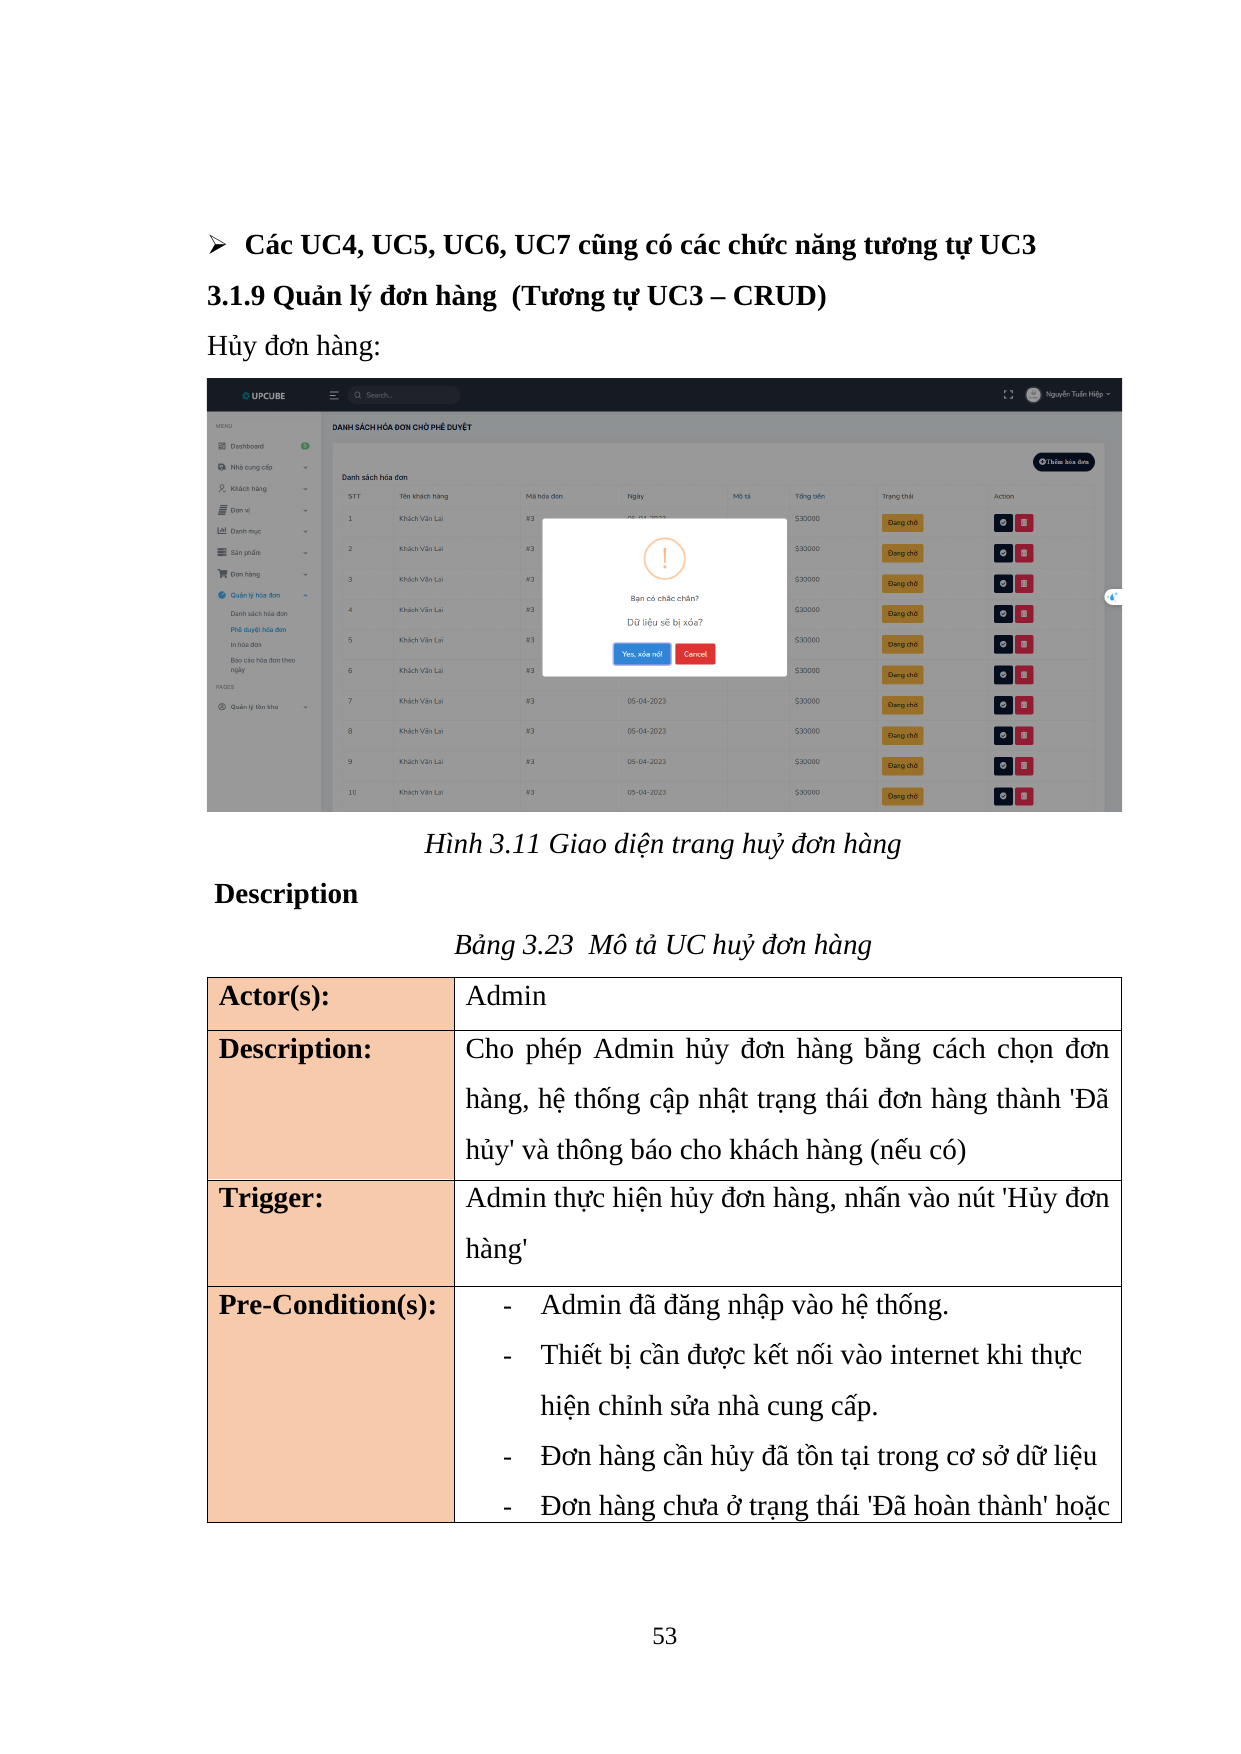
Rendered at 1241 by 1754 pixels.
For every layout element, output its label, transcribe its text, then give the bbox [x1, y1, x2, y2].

table_cell Pre-Condition(s): [208, 1287, 454, 1522]
subtitle 3.1.9 Quản lý đơn hàng (Tương tự UC3 – CRUD) [207, 278, 1122, 311]
text Description [207, 876, 1122, 910]
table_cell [455, 1287, 1121, 1522]
text Bảng 3.23 Mô tả UC huỷ đơn hàng [207, 927, 1122, 960]
picture [206, 378, 1123, 812]
table_cell Description: [208, 1031, 454, 1179]
table_cell Cho phép Admin hủy đơn hàng bằng cách chọn đơn hàng, hệ thống cập nhật trạng thái đơn hàng thành 'Đã hủy' và thông báo cho khách hàng (nếu có) [455, 1031, 1121, 1179]
table_header Admin [455, 978, 1121, 1030]
subtitle Hủy đơn hàng: [207, 328, 1122, 362]
table_cell Trigger: [208, 1181, 454, 1286]
table_cell Admin thực hiện hủy đơn hàng, nhấn vào nút 'Hủy đơn hàng' [455, 1181, 1121, 1286]
subtitle Các UC4, UC5, UC6, UC7 cũng có các chức năng tương tự UC3 [207, 227, 1122, 261]
table_header Actor(s): [208, 978, 454, 1030]
text Hình 3.11 Giao diện trang huỷ đơn hàng [207, 826, 1122, 860]
